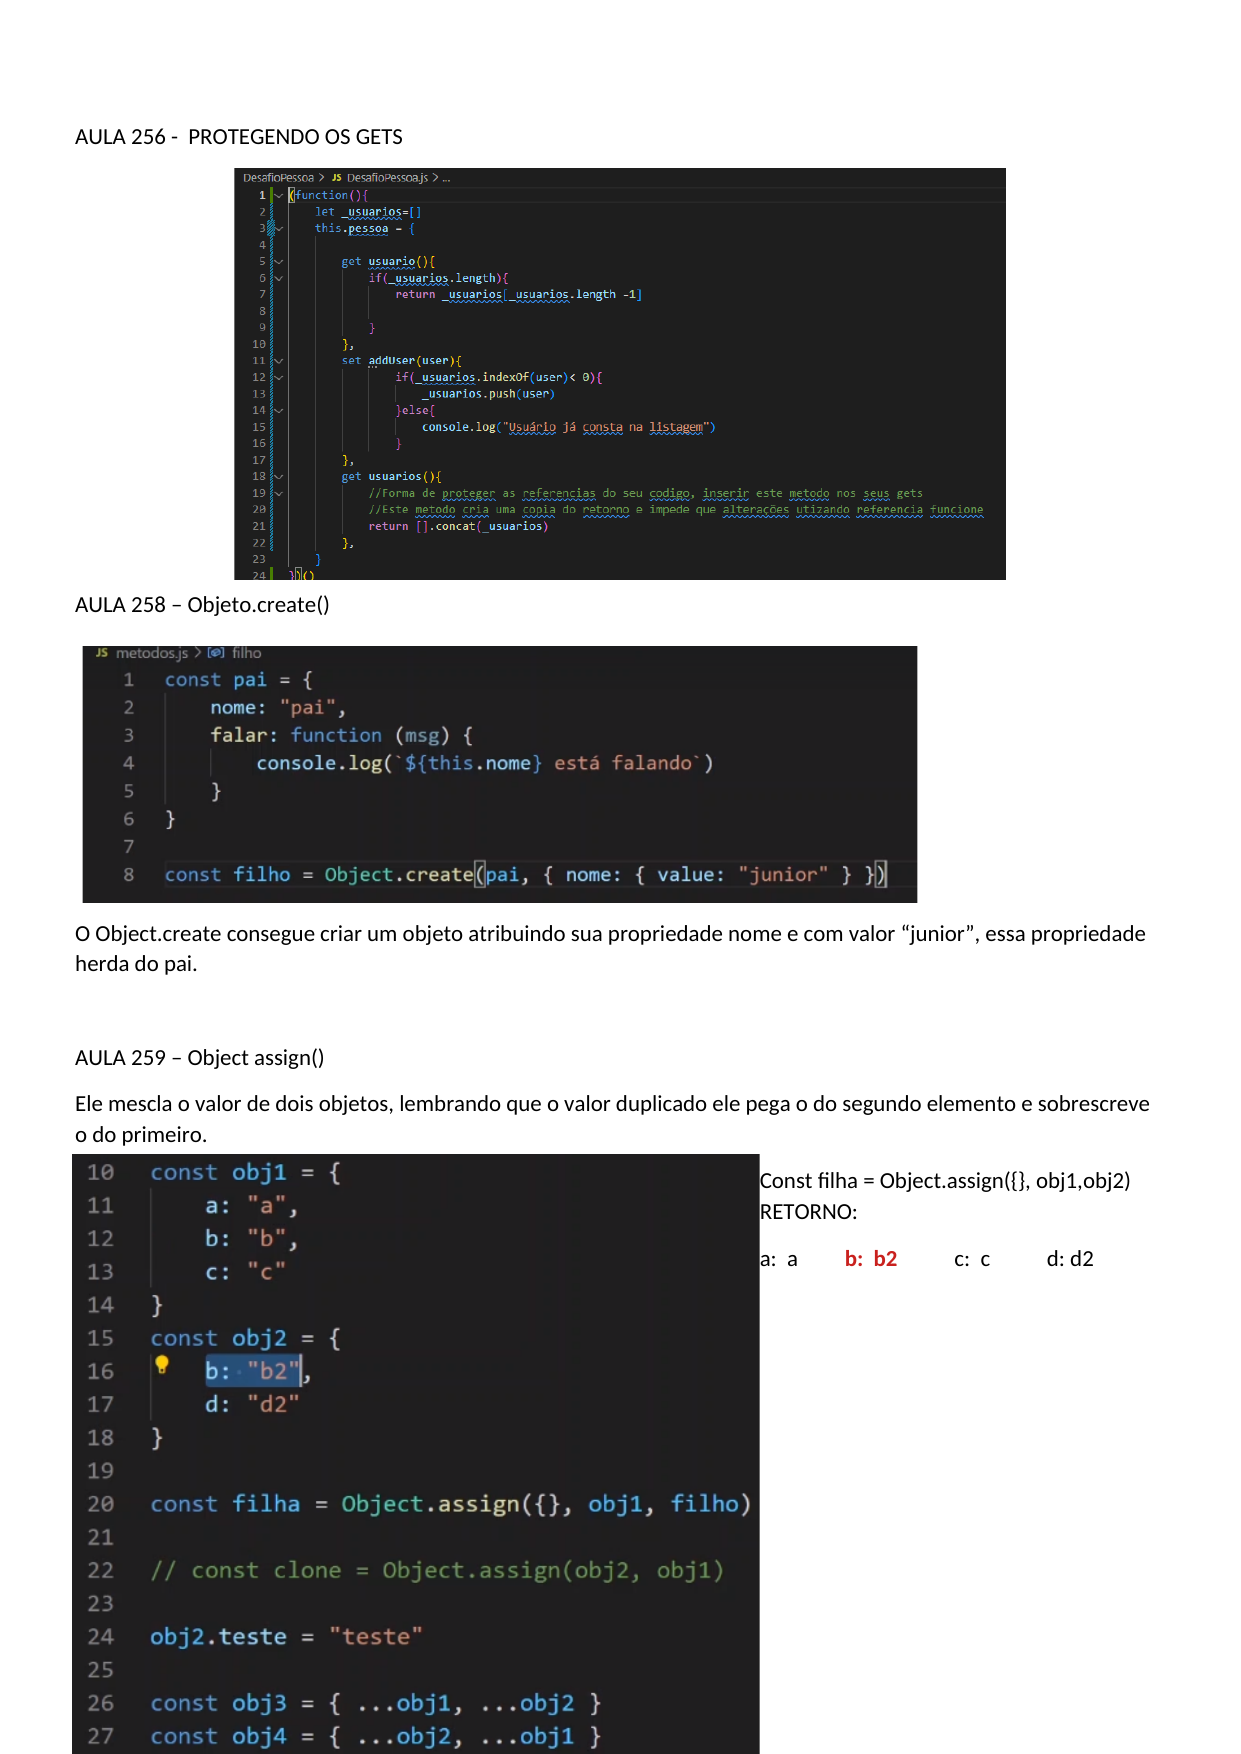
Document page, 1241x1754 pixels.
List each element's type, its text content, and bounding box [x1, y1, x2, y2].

text AULA 259 – Object assign() [75, 1043, 1165, 1071]
text Const filha = Object.assign({}, obj1,obj2) RETORNO: [760, 1167, 1165, 1225]
picture [72, 1154, 760, 1754]
text Ele mescla o valor de dois objetos, lembrando que o valor duplicado ele pega o do segundo elemento e sobrescreve o do primeiro. [75, 1089, 1165, 1148]
text AULA 258 – Objeto.create() [75, 591, 1165, 619]
text O Object.create consegue criar um objeto atribuindo sua propriedade nome e com valor “junior”, essa propriedade herda do pai. [75, 919, 1165, 977]
text a: a b: b2 c: c d: d2 [760, 1244, 1165, 1272]
picture [234, 168, 1006, 580]
text AULA 256 - PROTEGENDO OS GETS [75, 122, 1165, 150]
picture [82, 646, 918, 903]
